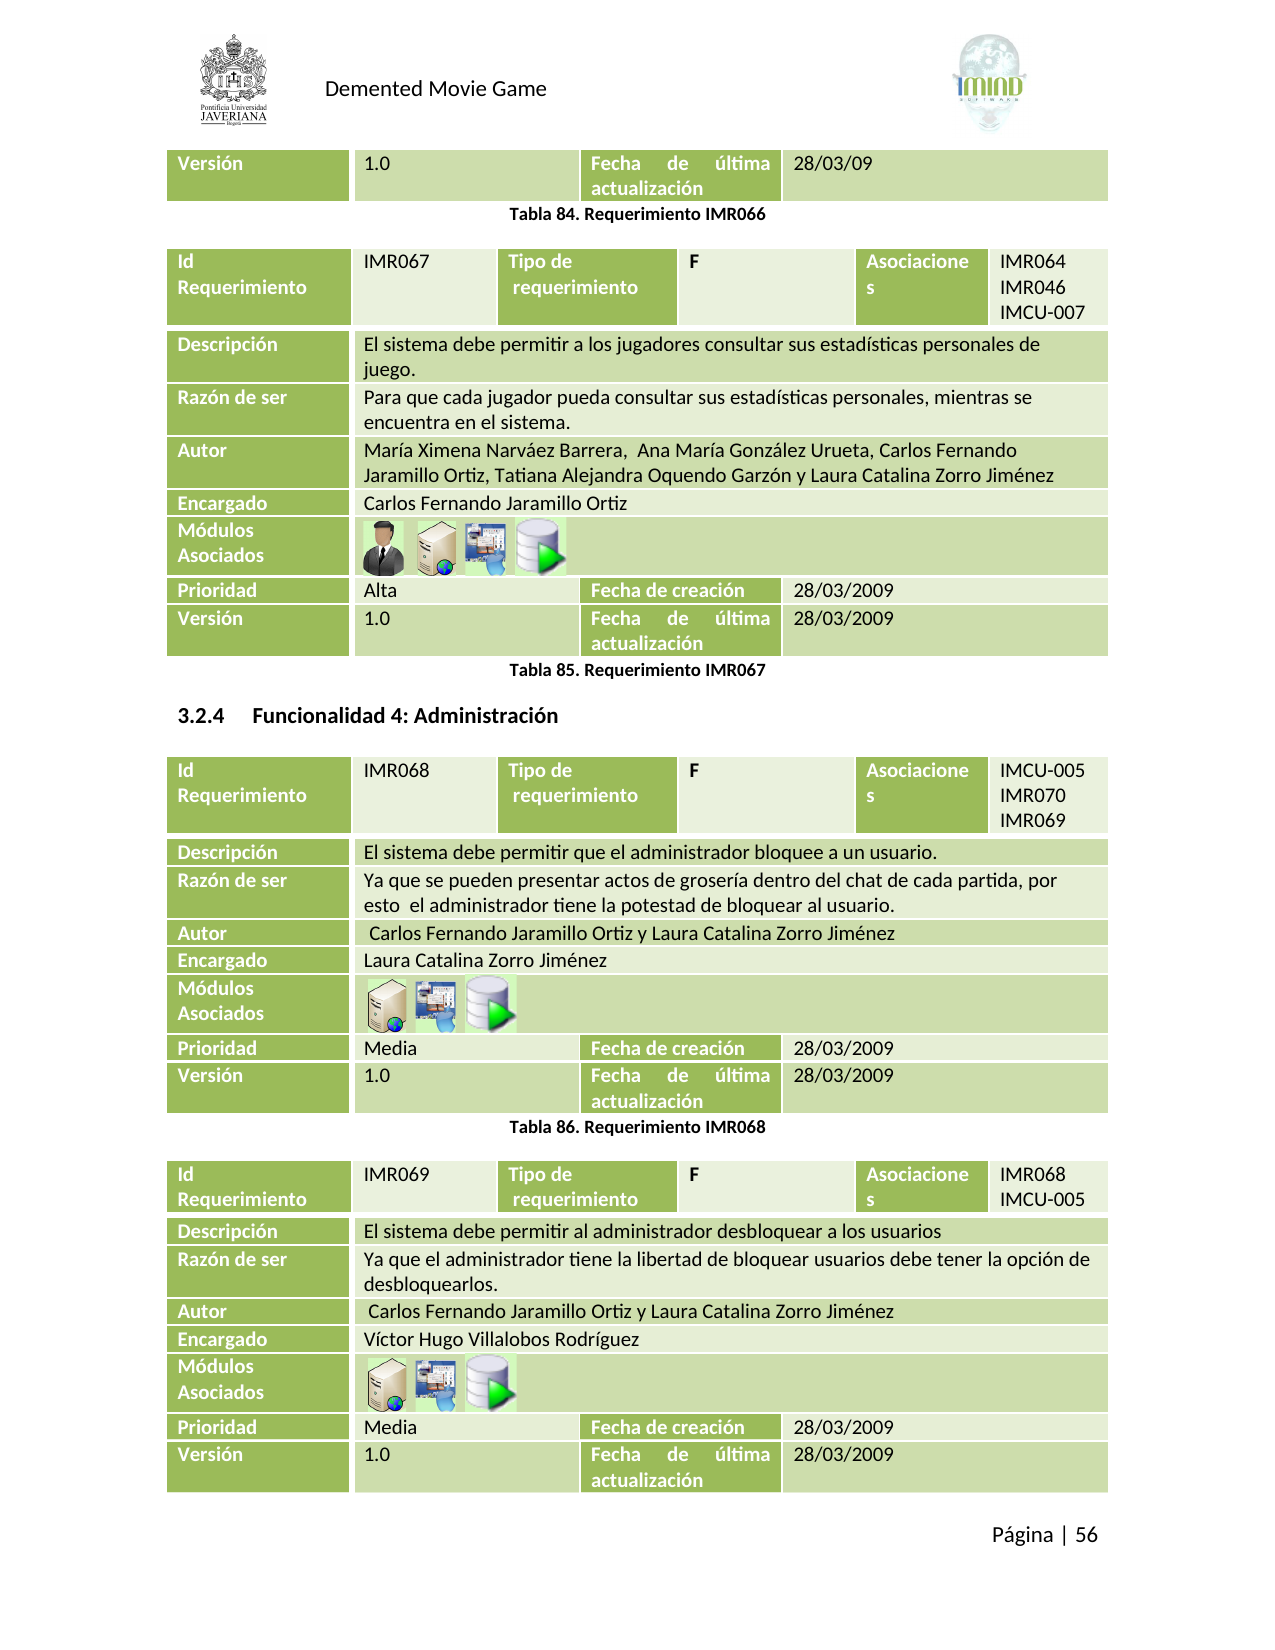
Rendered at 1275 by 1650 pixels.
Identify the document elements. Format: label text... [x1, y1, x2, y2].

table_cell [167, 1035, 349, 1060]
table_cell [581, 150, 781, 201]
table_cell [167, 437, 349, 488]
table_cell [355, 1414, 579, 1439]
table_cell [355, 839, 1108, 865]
picture [363, 521, 404, 576]
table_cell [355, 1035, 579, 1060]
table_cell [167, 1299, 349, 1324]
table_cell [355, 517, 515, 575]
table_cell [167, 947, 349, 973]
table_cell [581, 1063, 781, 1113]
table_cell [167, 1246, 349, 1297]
picture [515, 517, 567, 576]
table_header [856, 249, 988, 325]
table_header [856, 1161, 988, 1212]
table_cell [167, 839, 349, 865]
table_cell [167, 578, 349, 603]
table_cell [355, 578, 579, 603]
picture [465, 974, 517, 1033]
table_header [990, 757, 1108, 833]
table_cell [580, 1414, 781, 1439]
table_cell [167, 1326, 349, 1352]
list Funcionalidad 4: Administración [177, 702, 1098, 730]
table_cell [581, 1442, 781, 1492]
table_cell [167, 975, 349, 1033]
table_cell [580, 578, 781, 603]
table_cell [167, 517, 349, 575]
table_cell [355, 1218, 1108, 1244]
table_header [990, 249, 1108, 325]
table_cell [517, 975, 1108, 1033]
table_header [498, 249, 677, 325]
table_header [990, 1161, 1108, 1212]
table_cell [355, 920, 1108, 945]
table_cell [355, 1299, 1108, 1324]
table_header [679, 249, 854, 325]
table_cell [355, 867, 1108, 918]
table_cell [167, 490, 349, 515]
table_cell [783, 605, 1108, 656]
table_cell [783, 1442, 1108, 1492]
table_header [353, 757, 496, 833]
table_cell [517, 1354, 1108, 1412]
picture [200, 34, 267, 126]
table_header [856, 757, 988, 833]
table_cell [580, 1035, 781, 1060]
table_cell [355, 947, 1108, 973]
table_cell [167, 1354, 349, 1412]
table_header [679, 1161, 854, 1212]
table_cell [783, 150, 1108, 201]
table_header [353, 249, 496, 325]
picture [417, 521, 456, 576]
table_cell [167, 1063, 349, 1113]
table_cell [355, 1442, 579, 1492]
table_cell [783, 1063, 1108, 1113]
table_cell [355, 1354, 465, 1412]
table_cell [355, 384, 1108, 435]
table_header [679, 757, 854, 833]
picture [368, 1358, 407, 1412]
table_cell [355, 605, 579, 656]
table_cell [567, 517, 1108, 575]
picture [465, 1353, 517, 1412]
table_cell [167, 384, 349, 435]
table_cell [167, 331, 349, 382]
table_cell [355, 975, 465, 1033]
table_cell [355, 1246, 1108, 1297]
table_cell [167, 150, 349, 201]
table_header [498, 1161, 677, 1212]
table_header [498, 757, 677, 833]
picture [415, 1360, 456, 1412]
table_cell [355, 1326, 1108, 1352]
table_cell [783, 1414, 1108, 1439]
text Tabla 85. Requerimiento IMR067 [177, 658, 1098, 681]
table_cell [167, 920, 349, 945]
text Tabla 86. Requerimiento IMR068 [177, 1115, 1098, 1138]
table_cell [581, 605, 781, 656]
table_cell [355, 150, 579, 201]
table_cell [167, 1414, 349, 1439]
picture [415, 981, 456, 1033]
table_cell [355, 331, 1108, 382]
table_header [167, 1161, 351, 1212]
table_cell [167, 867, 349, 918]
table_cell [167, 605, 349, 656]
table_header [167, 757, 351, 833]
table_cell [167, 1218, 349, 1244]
picture [368, 979, 407, 1033]
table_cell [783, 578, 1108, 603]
text Tabla 84. Requerimiento IMR066 [177, 203, 1098, 226]
picture [465, 523, 506, 576]
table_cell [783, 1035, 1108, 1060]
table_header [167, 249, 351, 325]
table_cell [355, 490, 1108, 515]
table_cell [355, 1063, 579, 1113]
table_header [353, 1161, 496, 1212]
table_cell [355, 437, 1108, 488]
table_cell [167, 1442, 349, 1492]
picture [951, 34, 1033, 138]
